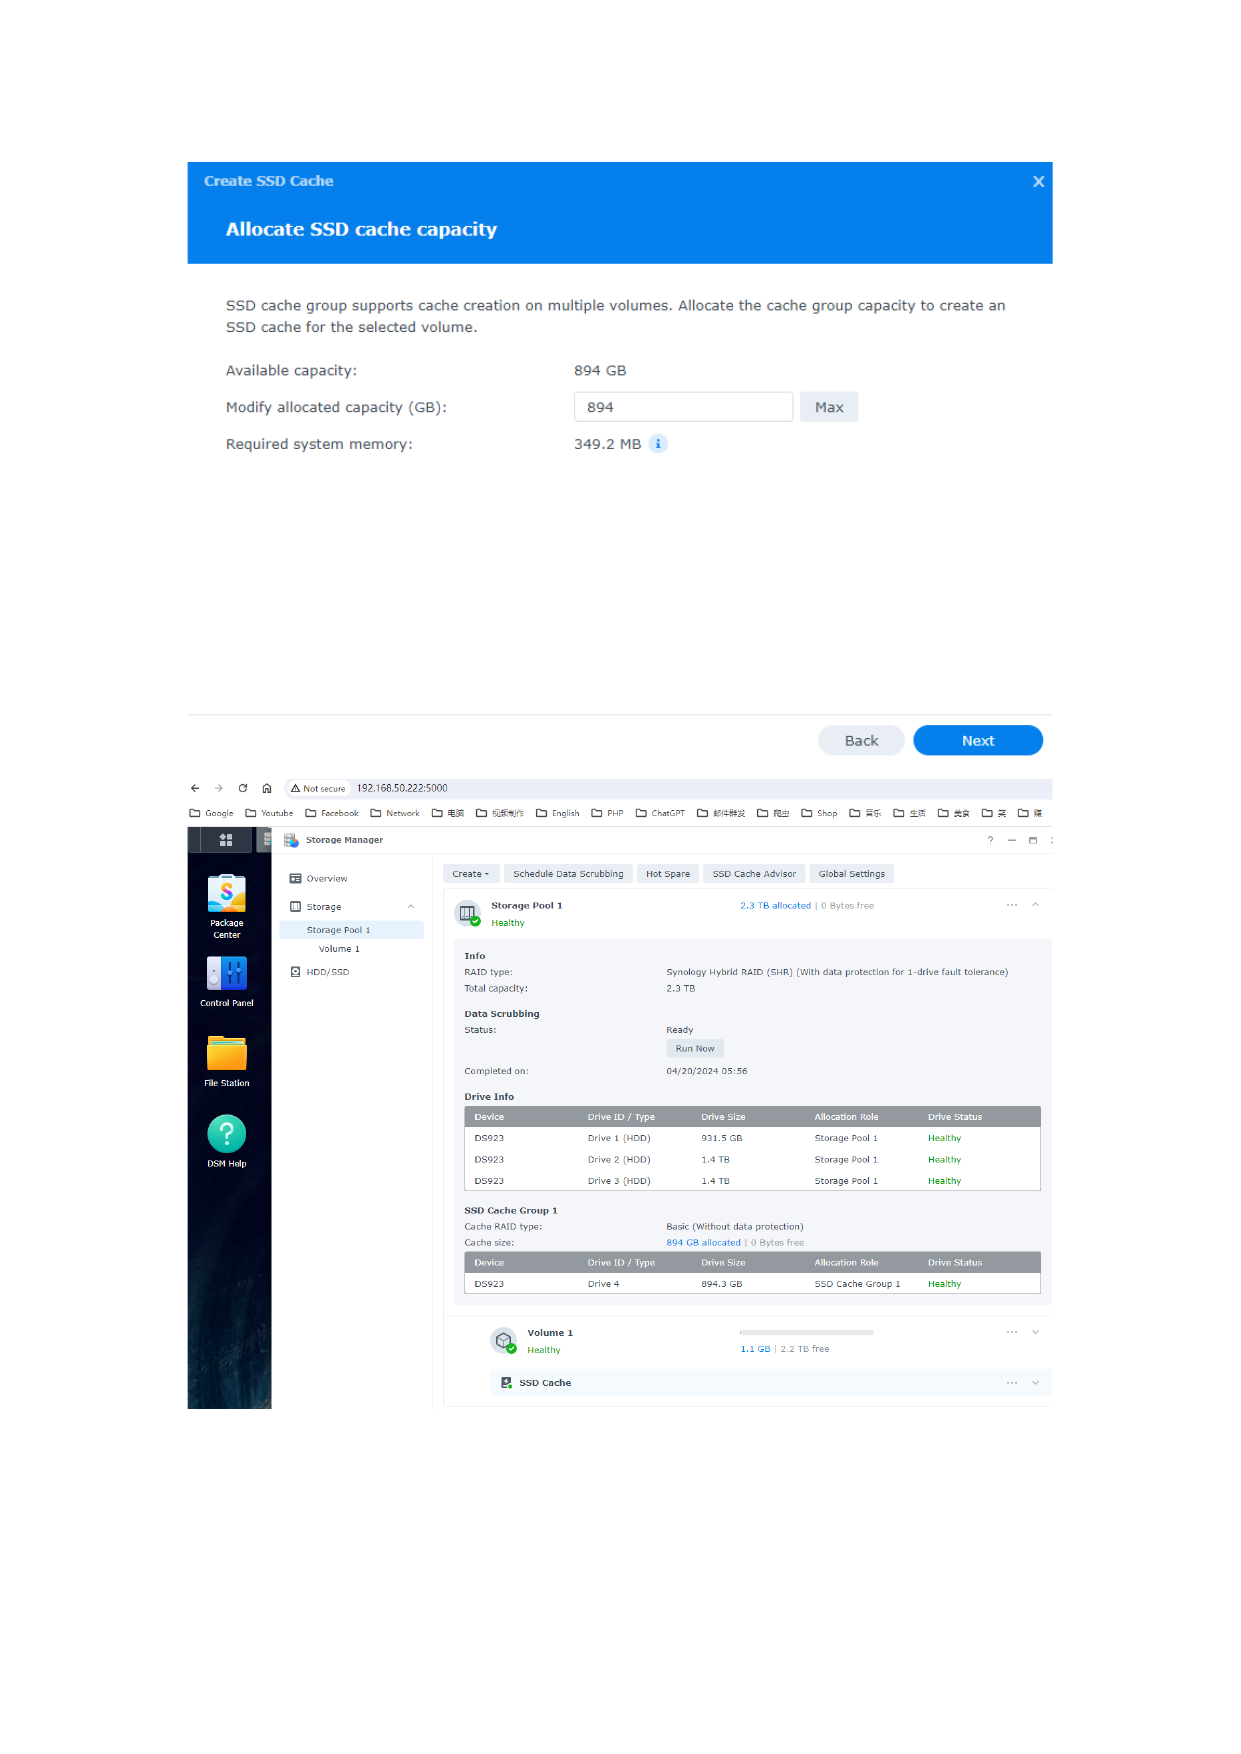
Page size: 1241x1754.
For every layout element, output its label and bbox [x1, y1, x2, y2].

picture [187, 162, 1053, 763]
picture [187, 779, 1053, 1409]
